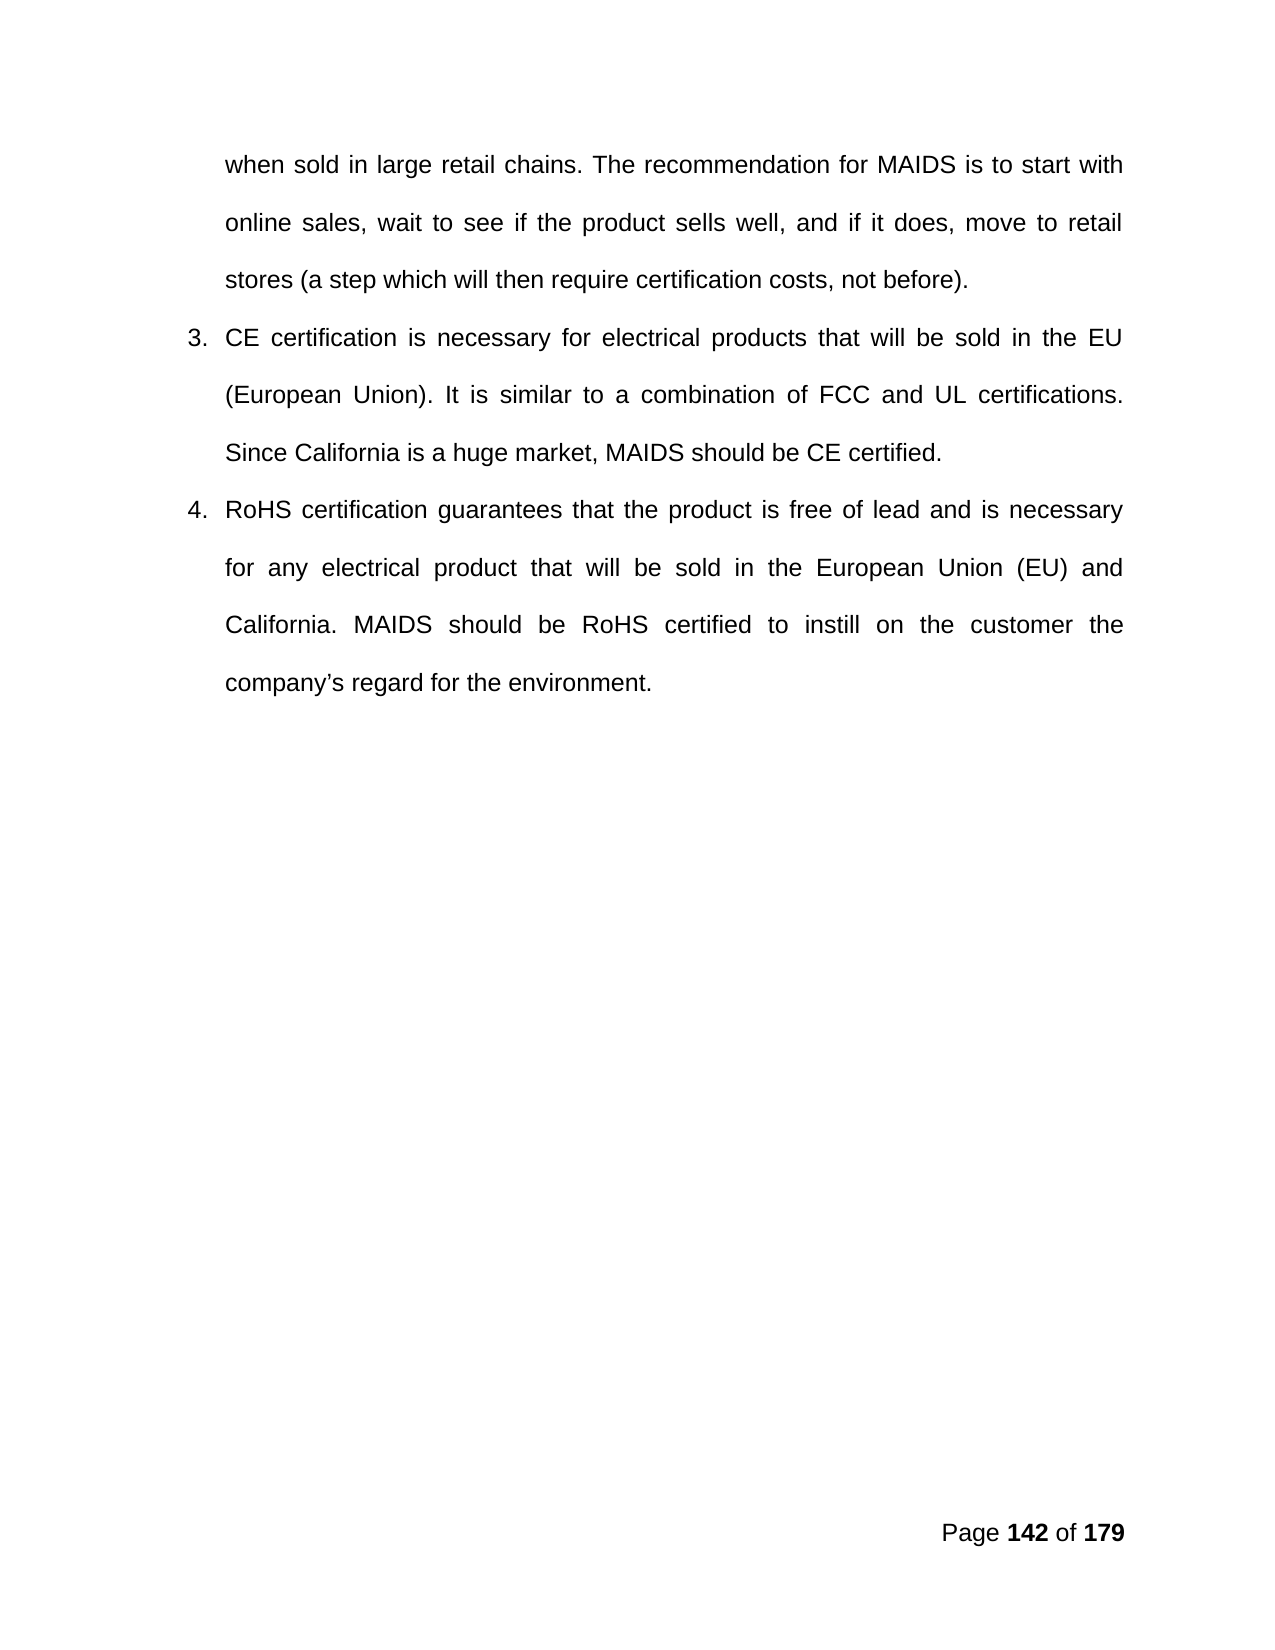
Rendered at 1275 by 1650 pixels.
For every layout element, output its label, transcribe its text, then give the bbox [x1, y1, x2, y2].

list CE certification is necessary for electrical products that will be sold in the EU (European Union). It is similar to a combination of FCC and UL certifications. Since California is a huge market, MAIDS should be CE certified. [187, 322, 1125, 466]
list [187, 150, 1125, 294]
list RoHS certification guarantees that the product is free of lead and is necessary for any electrical product that will be sold in the European Union (EU) and California. MAIDS should be RoHS certified to instill on the customer the company’s regard for the environment. [187, 495, 1125, 696]
